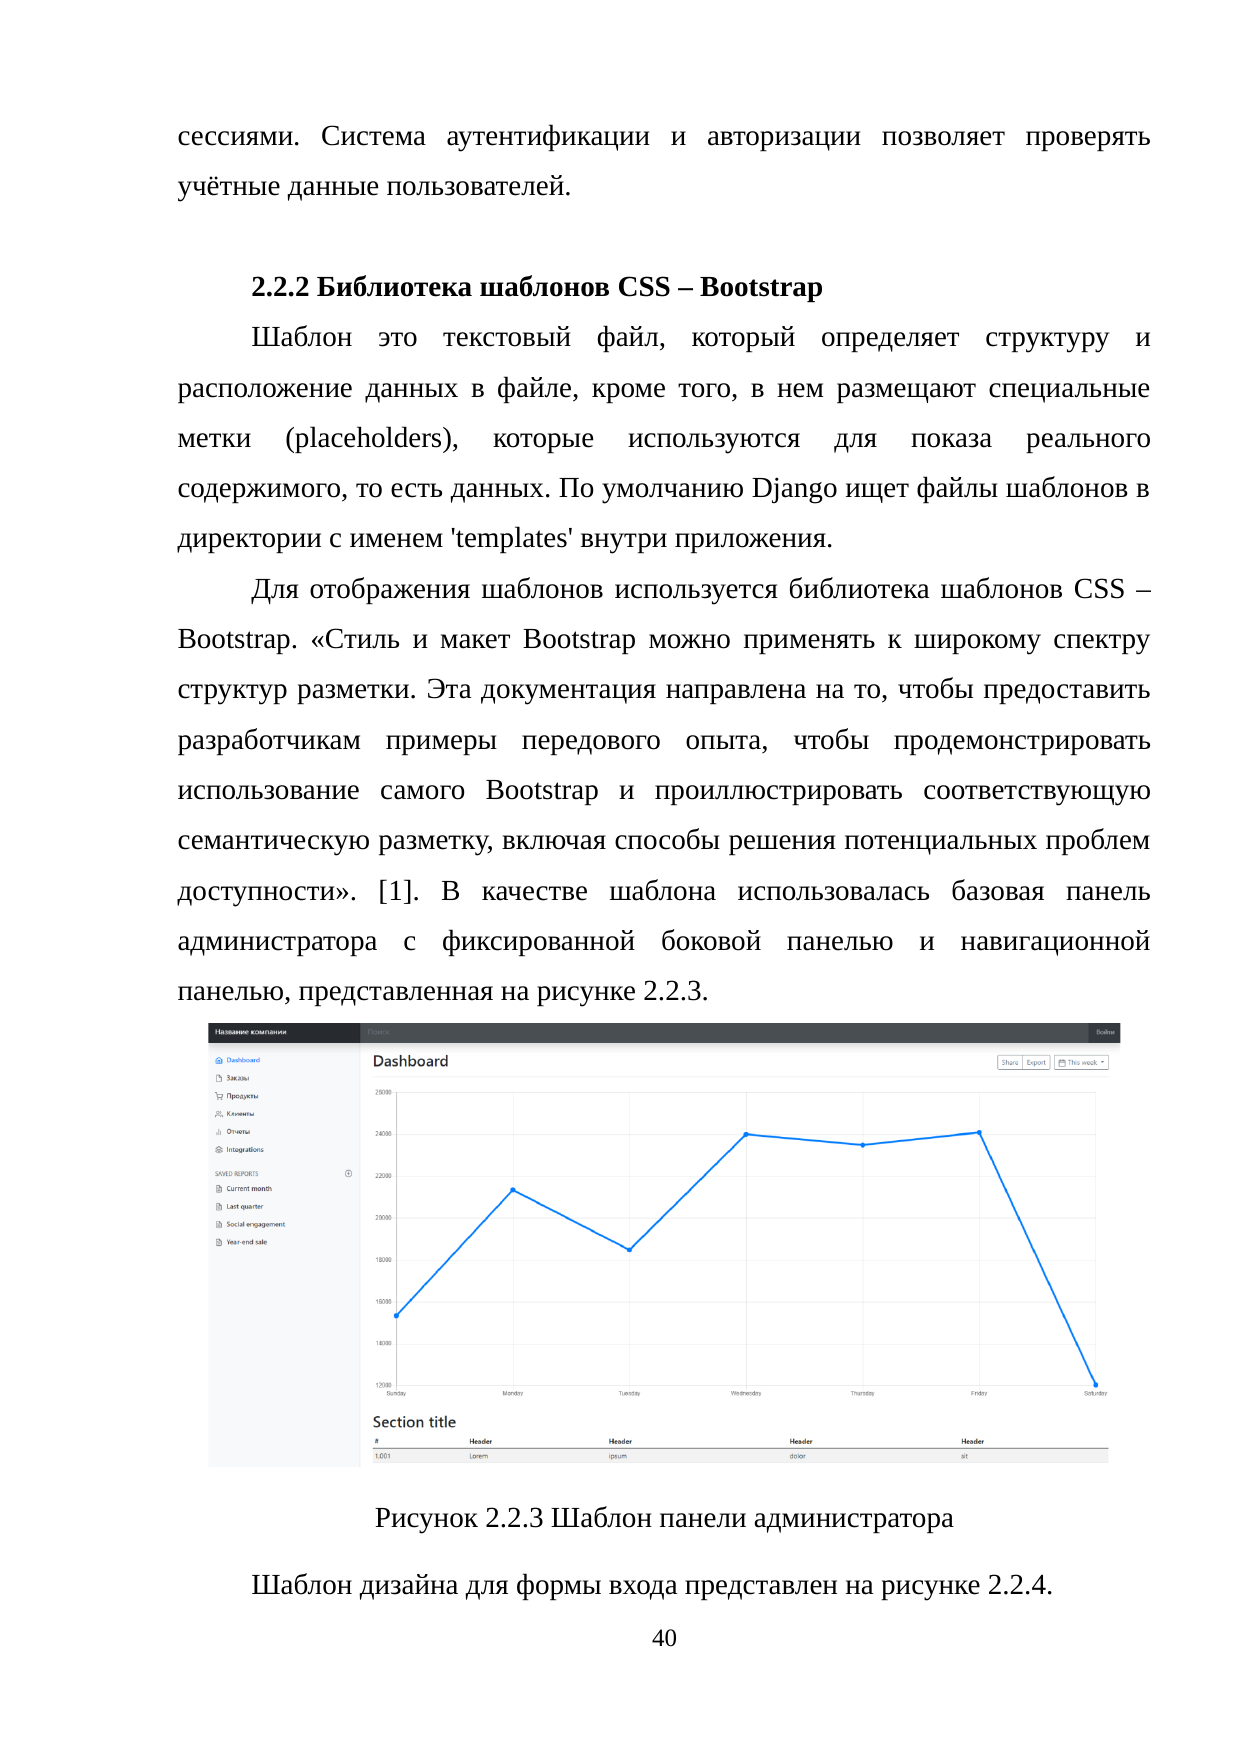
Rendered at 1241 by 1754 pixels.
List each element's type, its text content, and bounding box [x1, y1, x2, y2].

text Рисунок 2.2.3 Шаблон панели администратора [177, 1500, 1152, 1534]
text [177, 118, 1152, 202]
picture [208, 1023, 1121, 1467]
text Для отображения шаблонов используется библиотека шаблонов CSS – Bootstrap. «Стиль и макет Bootstrap можно применять к широкому спектру структур разметки. Эта документация направлена на то, чтобы предоставить разработчикам примеры передового опыта, чтобы продемонстрировать использование самого Bootstrap и проиллюстрировать соответствующую семантическую разметку, включая способы решения потенциальных проблем доступности». [1]. В качестве шаблона использовалась базовая панель администратора с фиксированной боковой панелью и навигационной панелью, представленная на рисунке 2.2.3. [177, 571, 1152, 1007]
text Шаблон это текстовый файл, который определяет структуру и расположение данных в файле, кроме того, в нем размещают специальные метки (placeholders), которые используются для показа реального содержимого, то есть данных. По умолчанию Django ищет файлы шаблонов в директории с именем 'templates' внутри приложения. [177, 319, 1152, 554]
text Шаблон дизайна для формы входа представлен на рисунке 2.2.4. [177, 1567, 1152, 1601]
text 2.2.2 Библиотека шаблонов CSS – Bootstrap [177, 269, 1152, 303]
